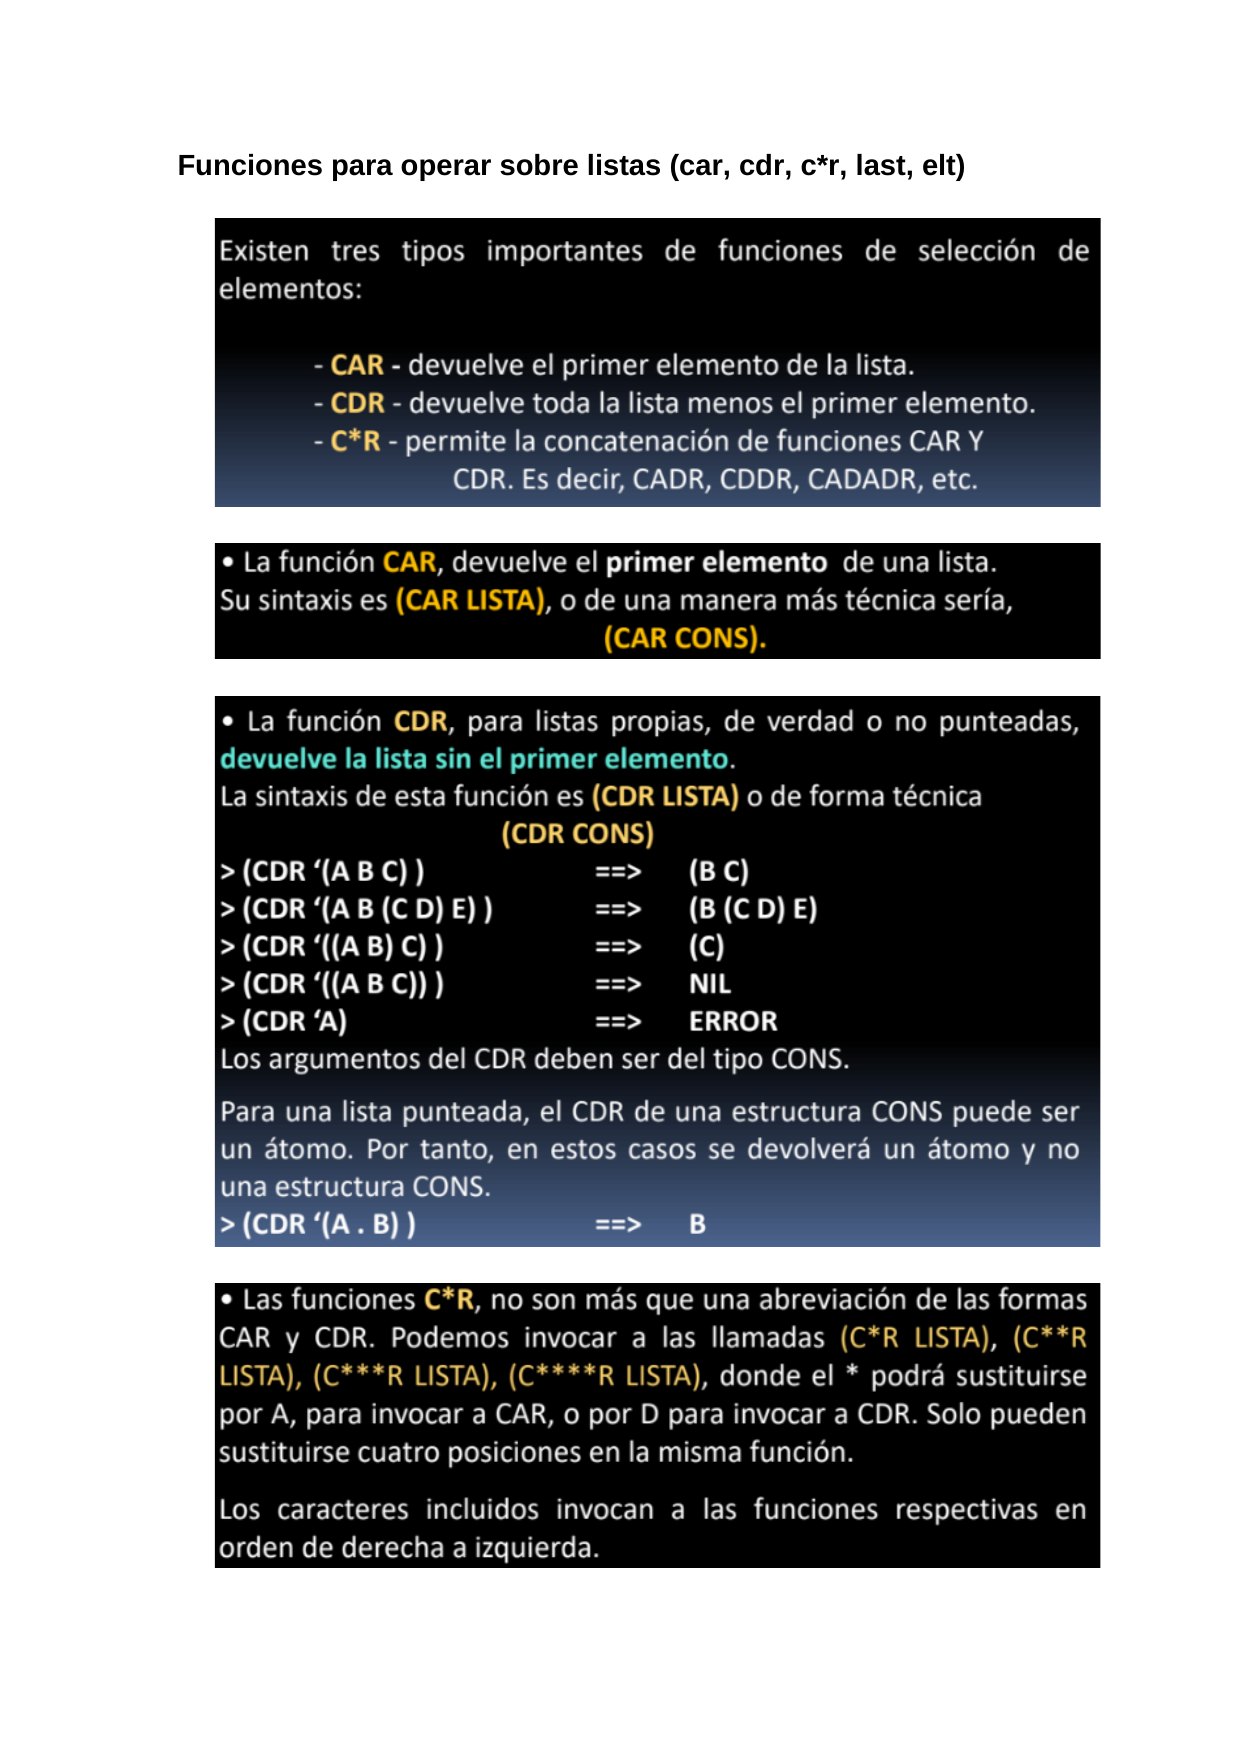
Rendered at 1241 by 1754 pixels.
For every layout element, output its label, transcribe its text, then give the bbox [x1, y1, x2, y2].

subtitle Funciones para operar sobre listas (car, cdr, c*r, last, elt) [177, 148, 1107, 181]
picture [214, 1283, 1101, 1568]
picture [214, 218, 1101, 507]
picture [214, 696, 1101, 1247]
picture [214, 543, 1101, 659]
